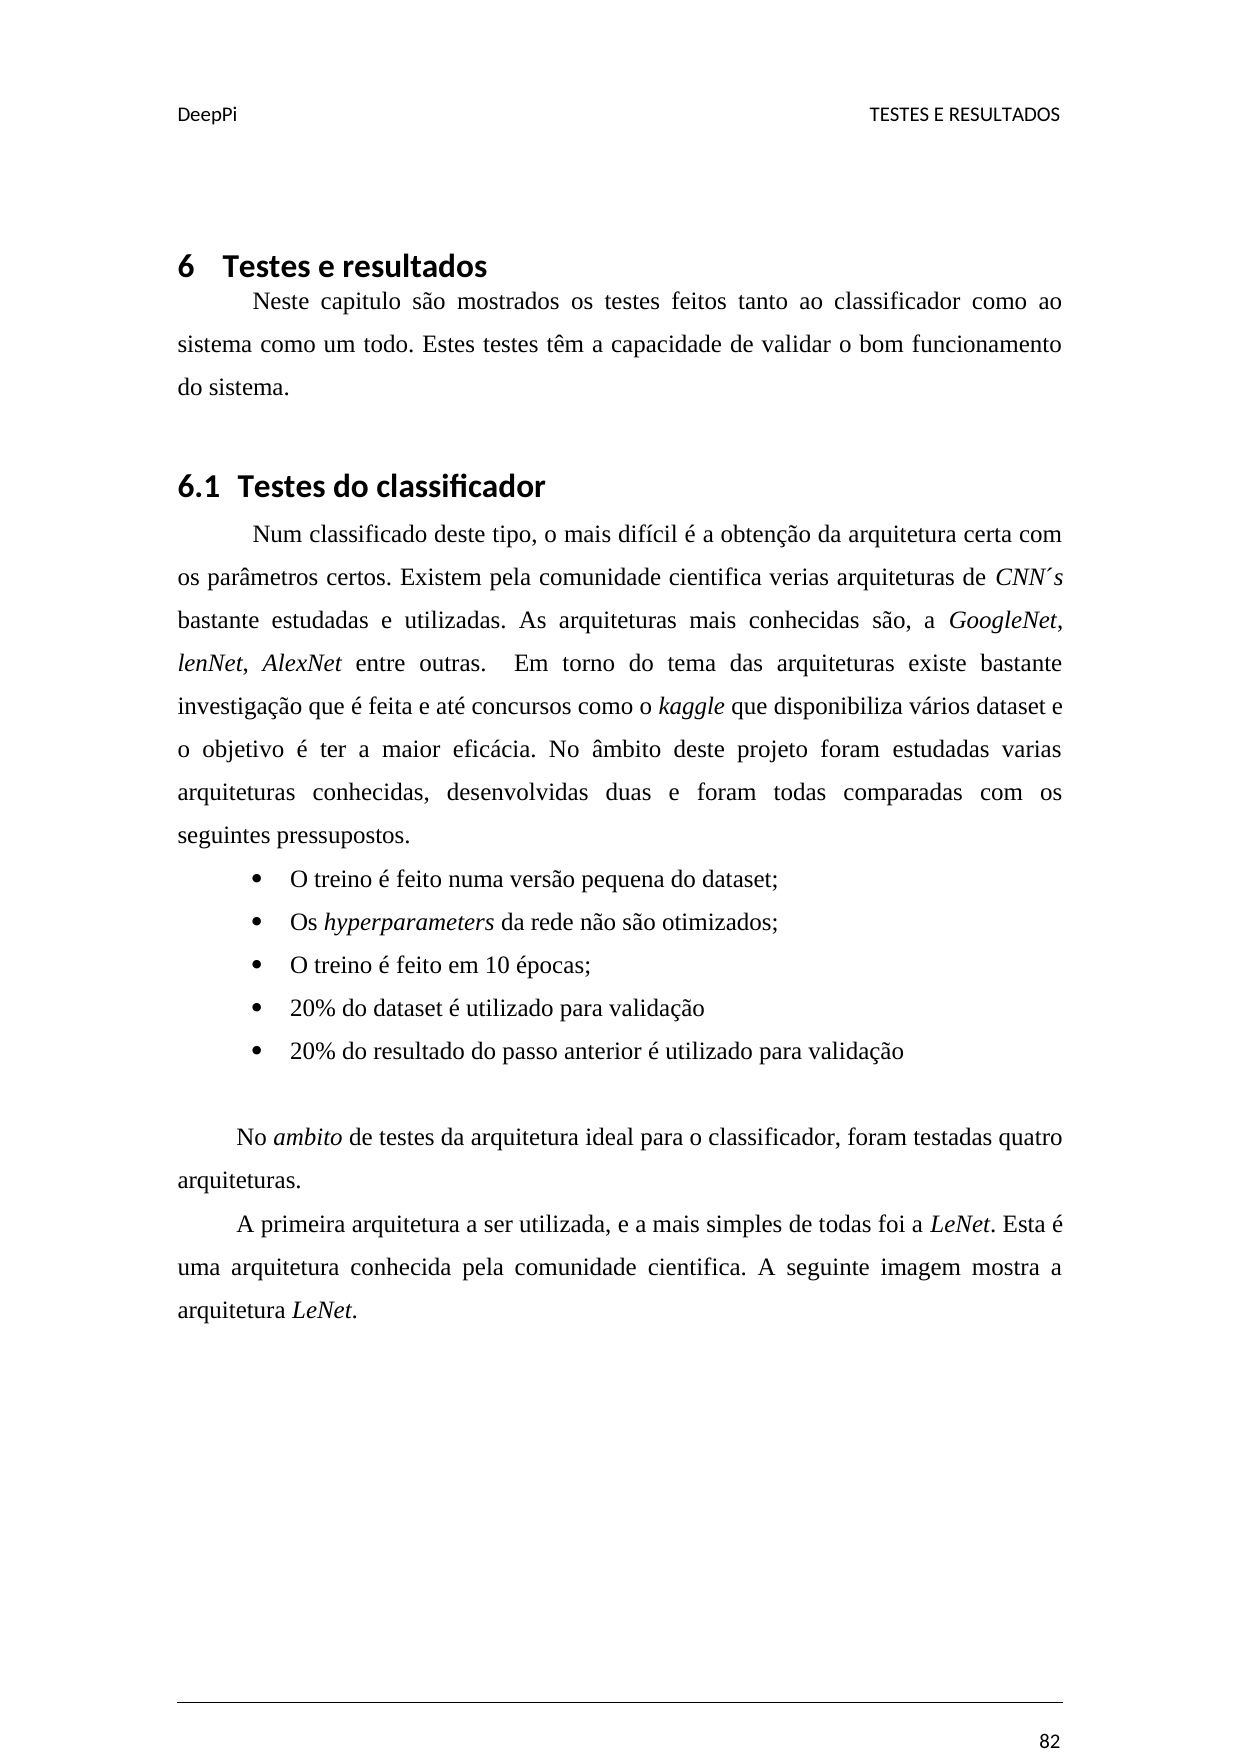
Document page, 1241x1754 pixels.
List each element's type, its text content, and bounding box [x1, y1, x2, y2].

subtitle Testes e resultados [177, 245, 1063, 286]
list O treino é feito numa versão pequena do dataset; [252, 864, 1063, 892]
text No ambito de testes da arquitetura ideal para o classificador, foram testadas quatro arquiteturas. [177, 1122, 1063, 1194]
text Num classificado deste tipo, o mais difícil é a obtenção da arquitetura certa com os parâmetros certos. Existem pela comunidade cientifica verias arquiteturas de CNN´s bastante estudadas e utilizadas. As arquiteturas mais conhecidas são, a GoogleNet, lenNet, AlexNet entre outras. Em torno do tema das arquiteturas existe bastante investigação que é feita e até concursos como o kaggle que disponibiliza vários dataset e o objetivo é ter a maior eficácia. No âmbito deste projeto foram estudadas varias arquiteturas conhecidas, desenvolvidas duas e foram todas comparadas com os seguintes pressupostos. [177, 519, 1063, 849]
list Os hyperparameters da rede não são otimizados; [252, 907, 1063, 936]
subtitle Testes do classificador [177, 465, 1063, 506]
text A primeira arquitetura a ser utilizada, e a mais simples de todas foi a LeNet. Esta é uma arquitetura conhecida pela comunidade cientifica. A seguinte imagem mostra a arquitetura LeNet. [177, 1209, 1063, 1324]
list O treino é feito em 10 épocas; [252, 950, 1063, 979]
list 20% do dataset é utilizado para validação [252, 993, 1063, 1022]
list 20% do resultado do passo anterior é utilizado para validação [252, 1036, 1063, 1065]
text Neste capitulo são mostrados os testes feitos tanto ao classificador como ao sistema como um todo. Estes testes têm a capacidade de validar o bom funcionamento do sistema. [177, 286, 1063, 401]
